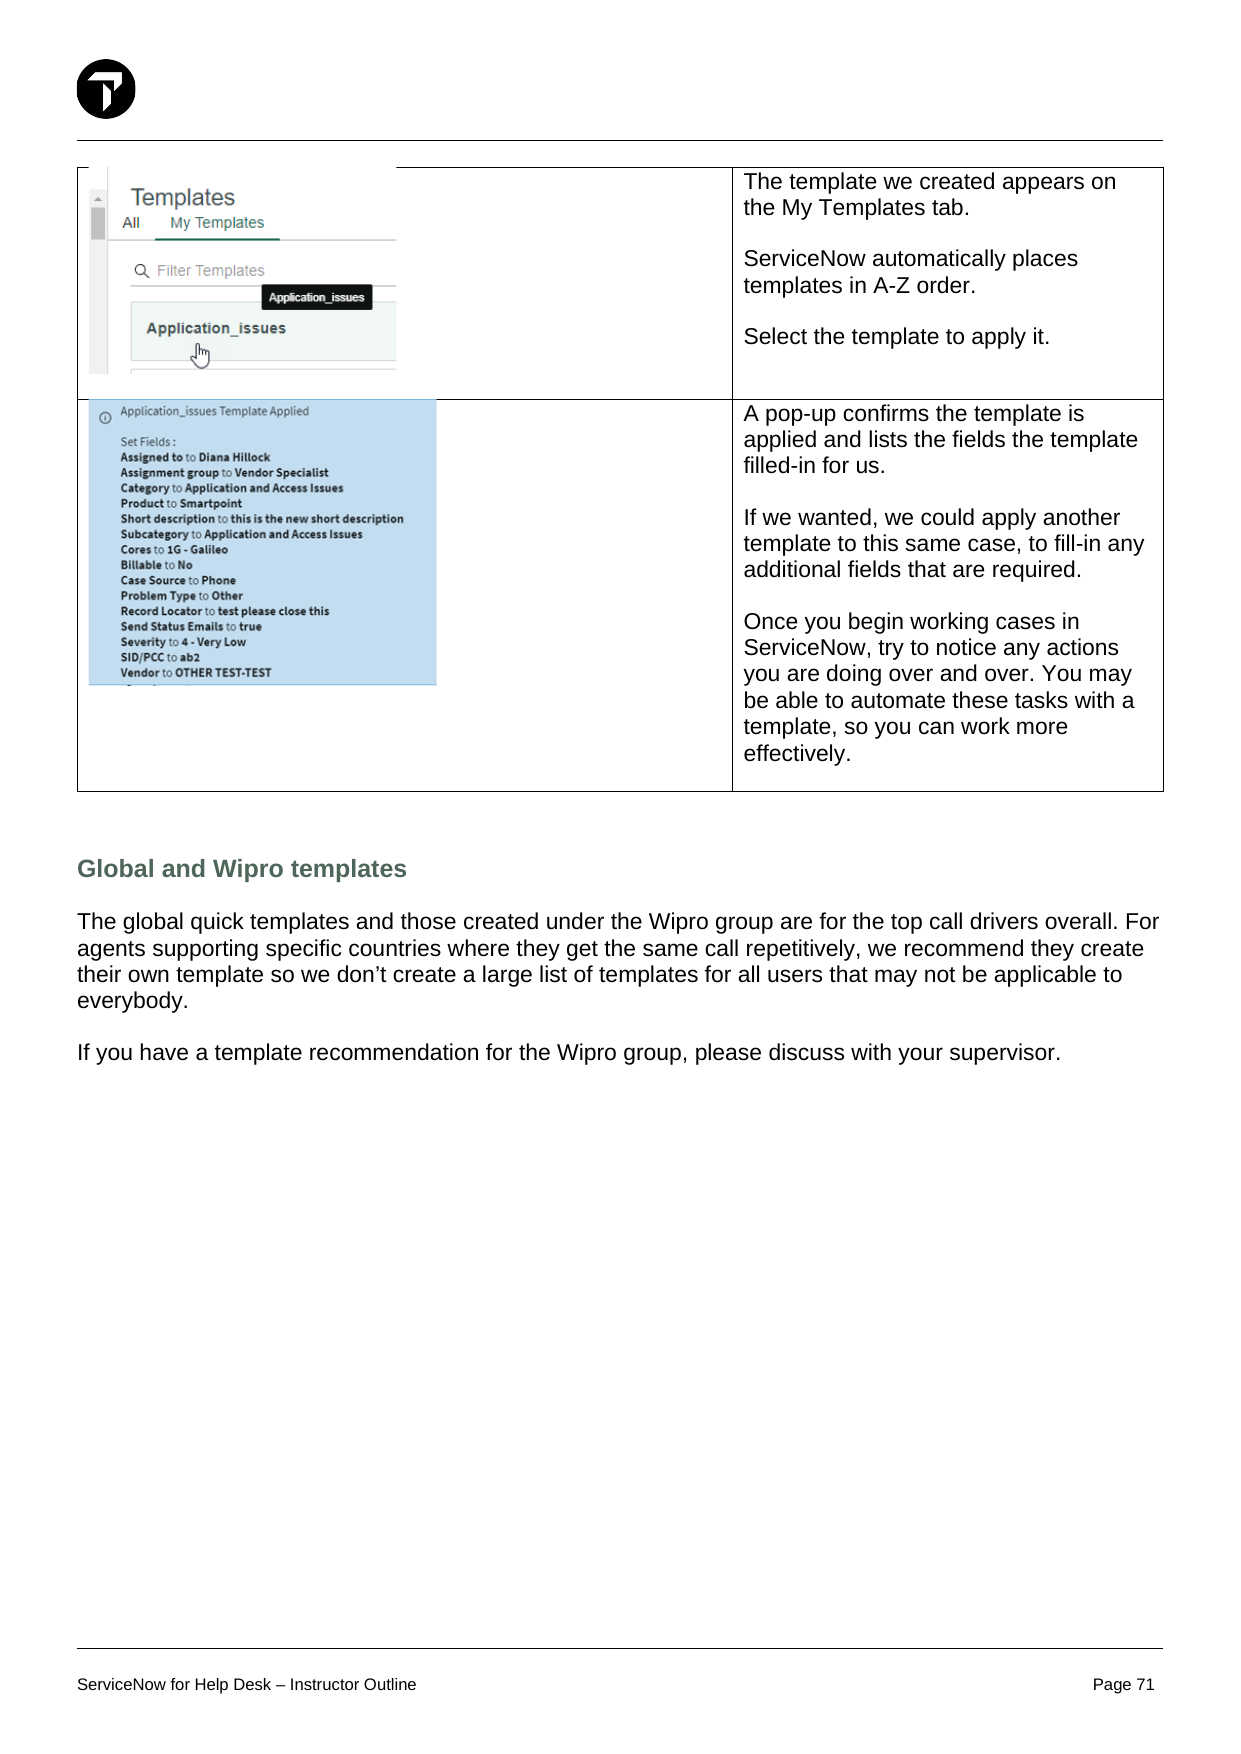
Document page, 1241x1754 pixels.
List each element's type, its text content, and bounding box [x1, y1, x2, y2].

table_cell [78, 400, 732, 791]
text The global quick templates and those created under the Wipro group are for the top call drivers overall. For agents supporting specific countries where they get the same call repetitively, we recommend they create their own template so we don’t create a large list of templates for all users that may not be applicable to everybody. [77, 908, 1163, 1013]
picture [88, 167, 397, 374]
table_cell A pop-up confirms the template is applied and lists the fields the template filled-in for us. If we wanted, we could apply another template to this same case, to fill-in any additional fields that are required. Once you begin working cases in ServiceNow, try to notice any actions you are doing over and over. You may be able to automate these tasks with a template, so you can work more effectively. [733, 400, 1163, 791]
picture [88, 399, 437, 686]
text If you have a template recommendation for the Wipro group, please discuss with your supervisor. [77, 1038, 1163, 1065]
picture [76, 59, 136, 119]
subtitle Global and Wipro templates [77, 854, 1163, 883]
table_cell The template we created appears on the My Templates tab. ServiceNow automatically places templates in A-Z order. Select the template to apply it. [733, 168, 1163, 398]
table_cell [78, 168, 732, 398]
